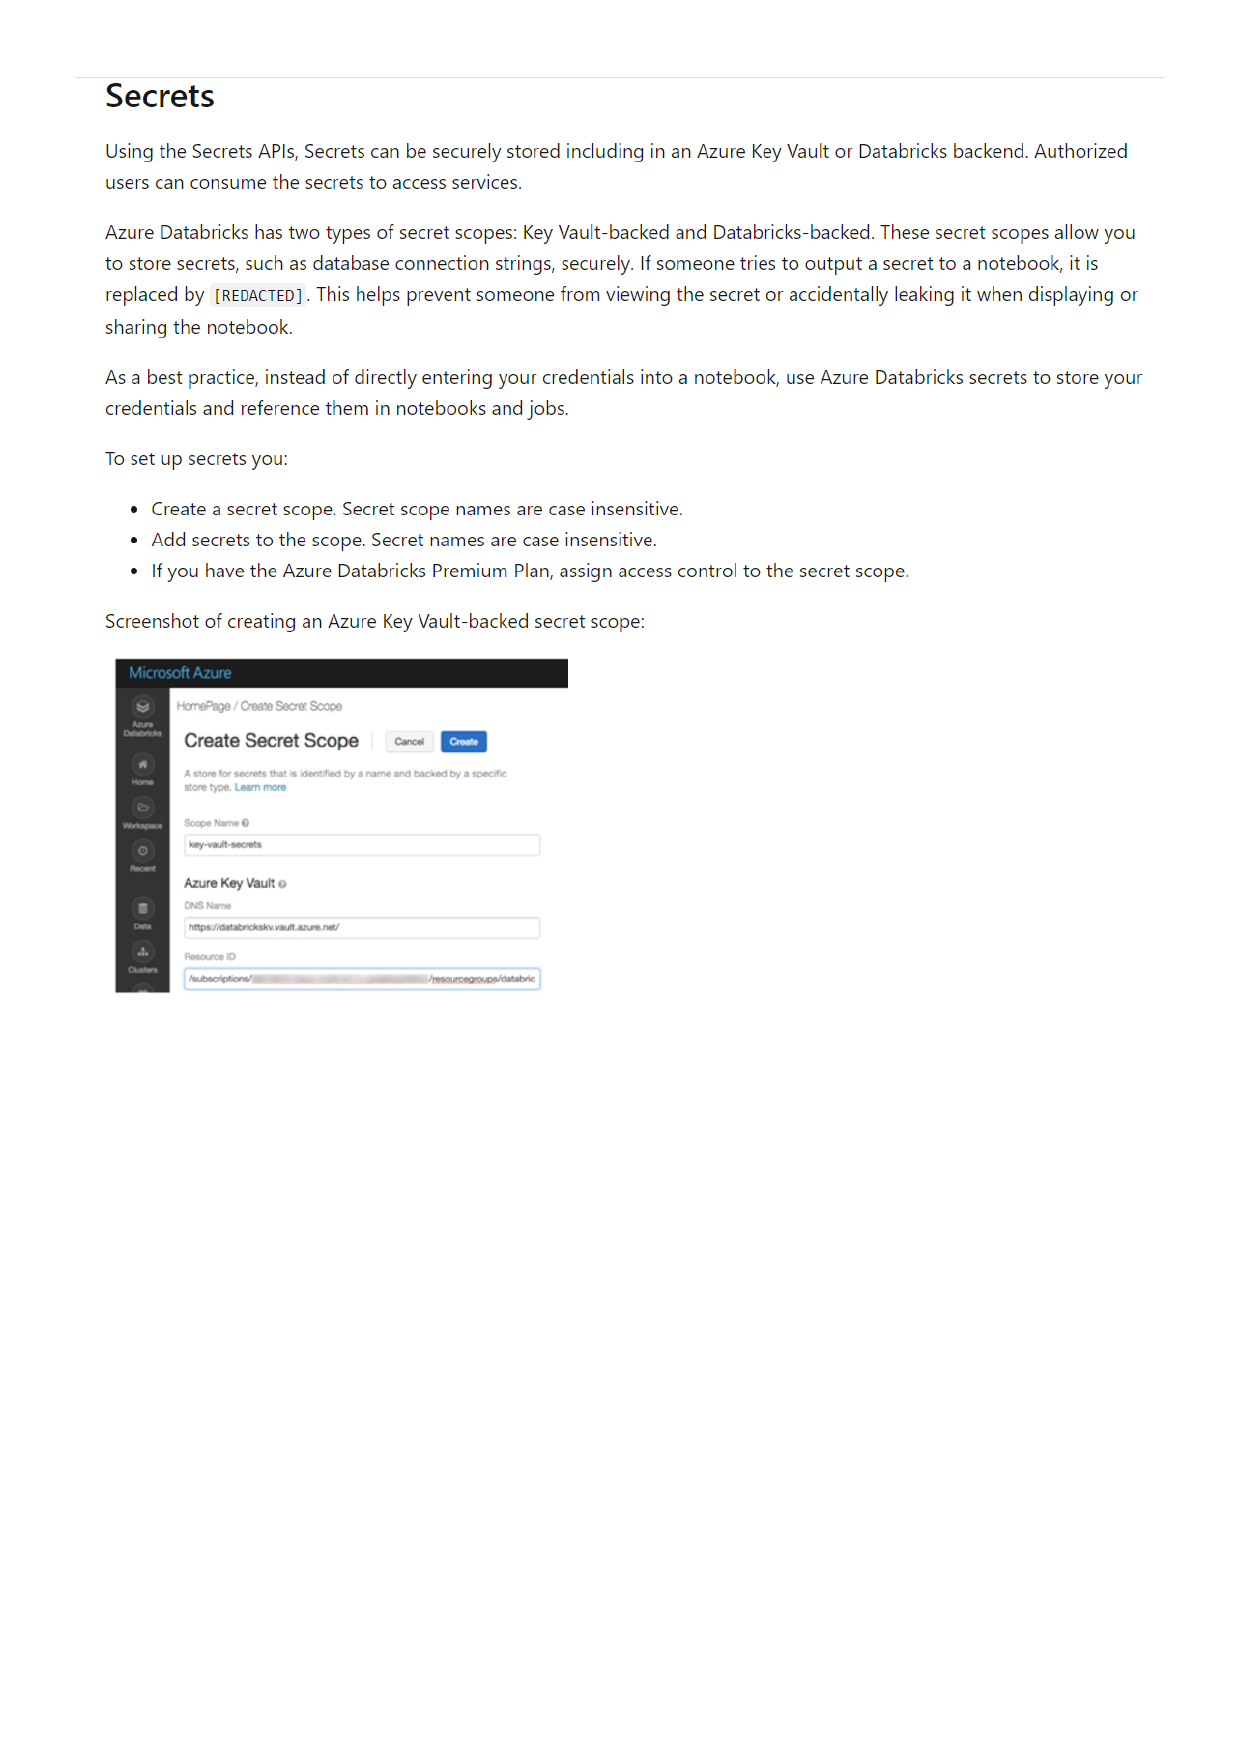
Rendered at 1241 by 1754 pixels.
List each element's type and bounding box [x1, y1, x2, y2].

picture [75, 75, 1166, 1011]
